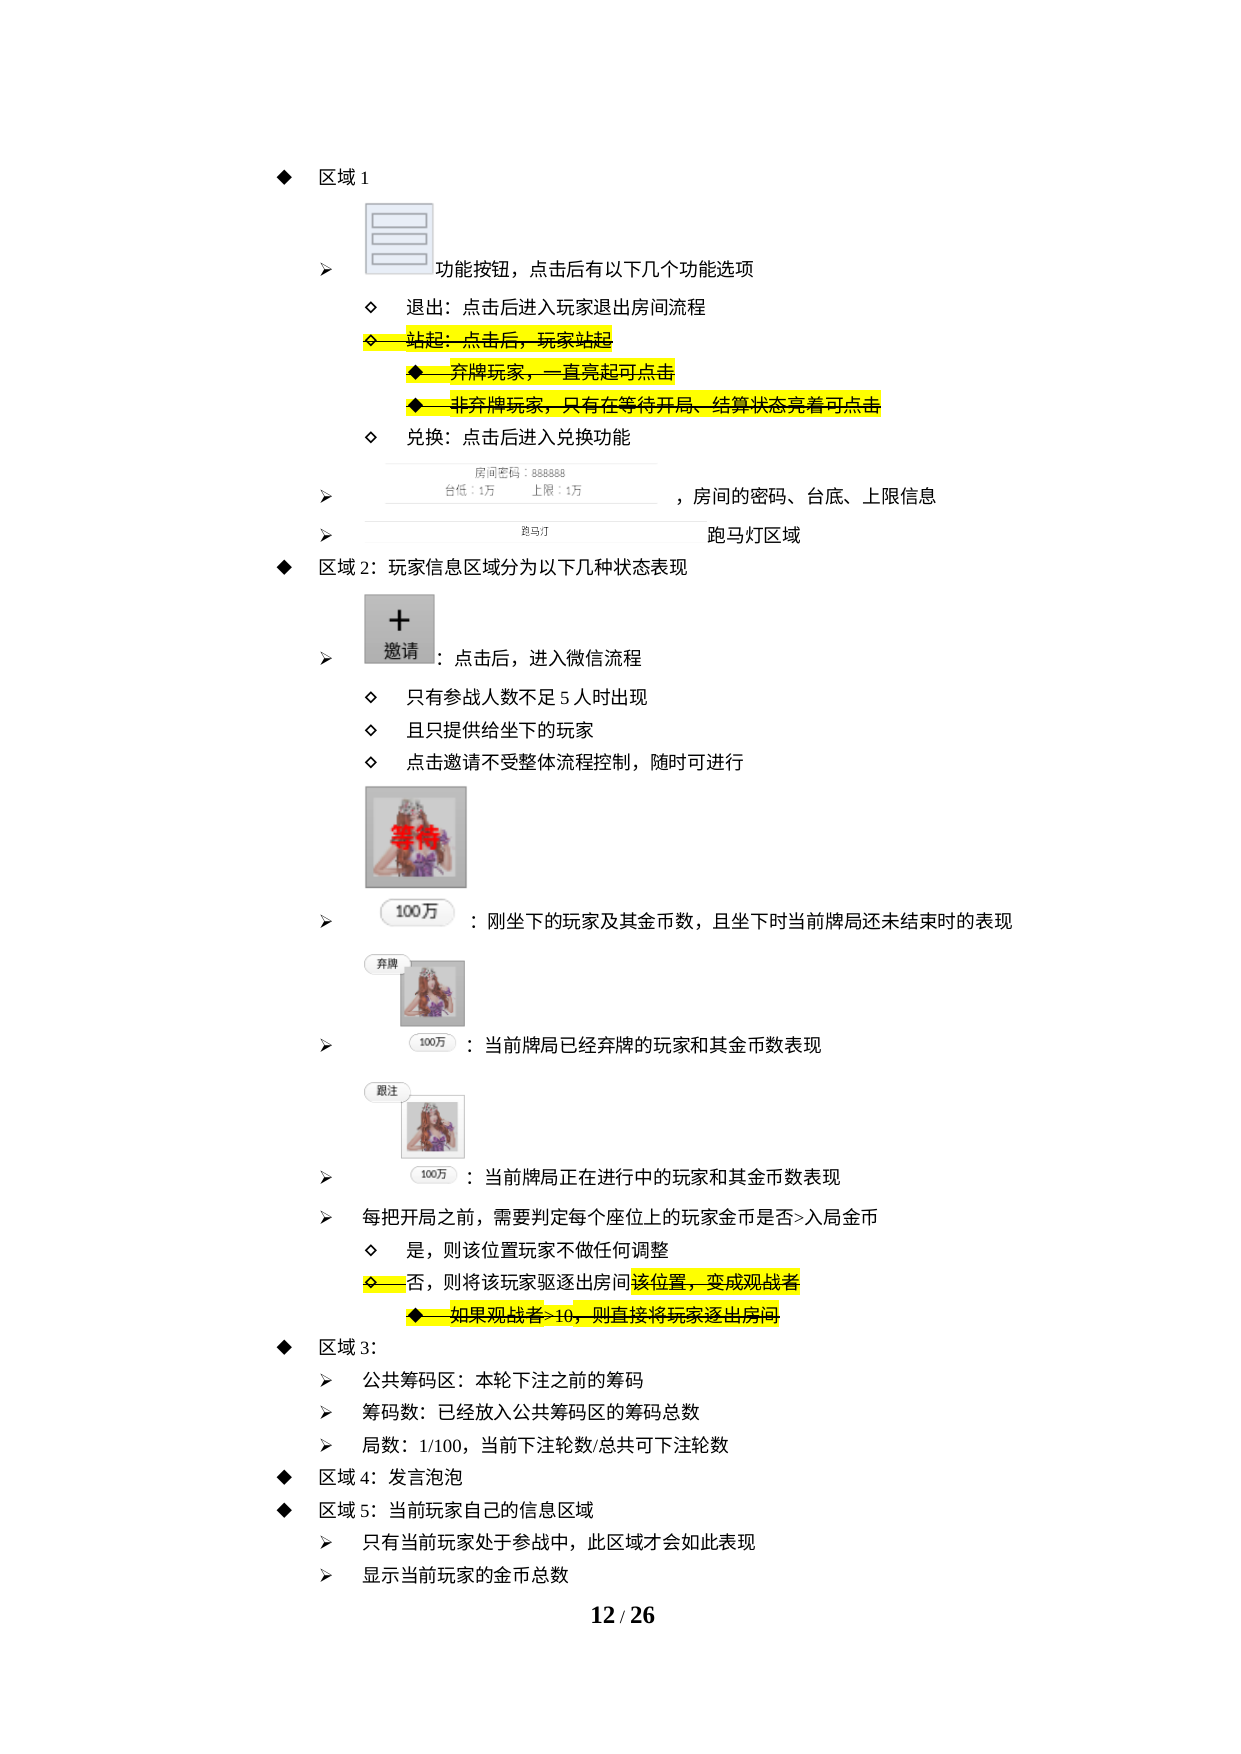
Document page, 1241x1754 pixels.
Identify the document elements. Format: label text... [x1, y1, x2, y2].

list 非弃牌玩家，只有在等待开局、结算状态亮着可点击 [406, 388, 1053, 420]
list 弃牌玩家，一直亮起可点击 [406, 355, 1053, 388]
list 否，则将该玩家驱逐出房间该位置，变成观战者 [362, 1265, 1053, 1298]
list ：当前牌局正在进行中的玩家和其金币数表现 [319, 1070, 1053, 1200]
list 站起：点击后，玩家站起 [362, 323, 1053, 355]
list 区域1 [275, 160, 1053, 193]
list 局数：1/100，当前下注轮数/总共可下注轮数 [319, 1428, 1053, 1460]
list 如果观战者>10，则直接将玩家逐出房间 [406, 1298, 1053, 1330]
list 显示当前玩家的金币总数 [319, 1558, 1053, 1590]
list ：点击后，进入微信流程 [319, 583, 1053, 680]
list 筹码数：已经放入公共筹码区的筹码总数 [319, 1395, 1053, 1428]
list 兑换：点击后进入兑换功能 [362, 420, 1053, 453]
list 公共筹码区：本轮下注之前的筹码 [319, 1363, 1053, 1395]
list ：当前牌局已经弃牌的玩家和其金币数表现 [319, 940, 1053, 1070]
list 区域3： [275, 1330, 1053, 1363]
list 退出：点击后进入玩家退出房间流程 [362, 290, 1053, 323]
list 区域4：发言泡泡 [275, 1460, 1053, 1493]
list 是，则该位置玩家不做任何调整 [362, 1233, 1053, 1265]
list ，房间的密码、台底、上限信息 [319, 453, 1053, 518]
list 每把开局之前，需要判定每个座位上的玩家金币是否>入局金币 [319, 1200, 1053, 1233]
list 只有当前玩家处于参战中，此区域才会如此表现 [319, 1525, 1053, 1558]
list 跑马灯区域 [319, 518, 1053, 550]
list 只有参战人数不足5人时出现 [362, 680, 1053, 713]
list 点击邀请不受整体流程控制，随时可进行 [362, 745, 1053, 778]
list 且只提供给坐下的玩家 [362, 713, 1053, 745]
list 区域2：玩家信息区域分为以下几种状态表现 [275, 550, 1053, 583]
list 区域5：当前玩家自己的信息区域 [275, 1493, 1053, 1525]
list ：刚坐下的玩家及其金币数，且坐下时当前牌局还未结束时的表现 [319, 778, 1053, 940]
list 功能按钮，点击后有以下几个功能选项 [319, 193, 1053, 290]
